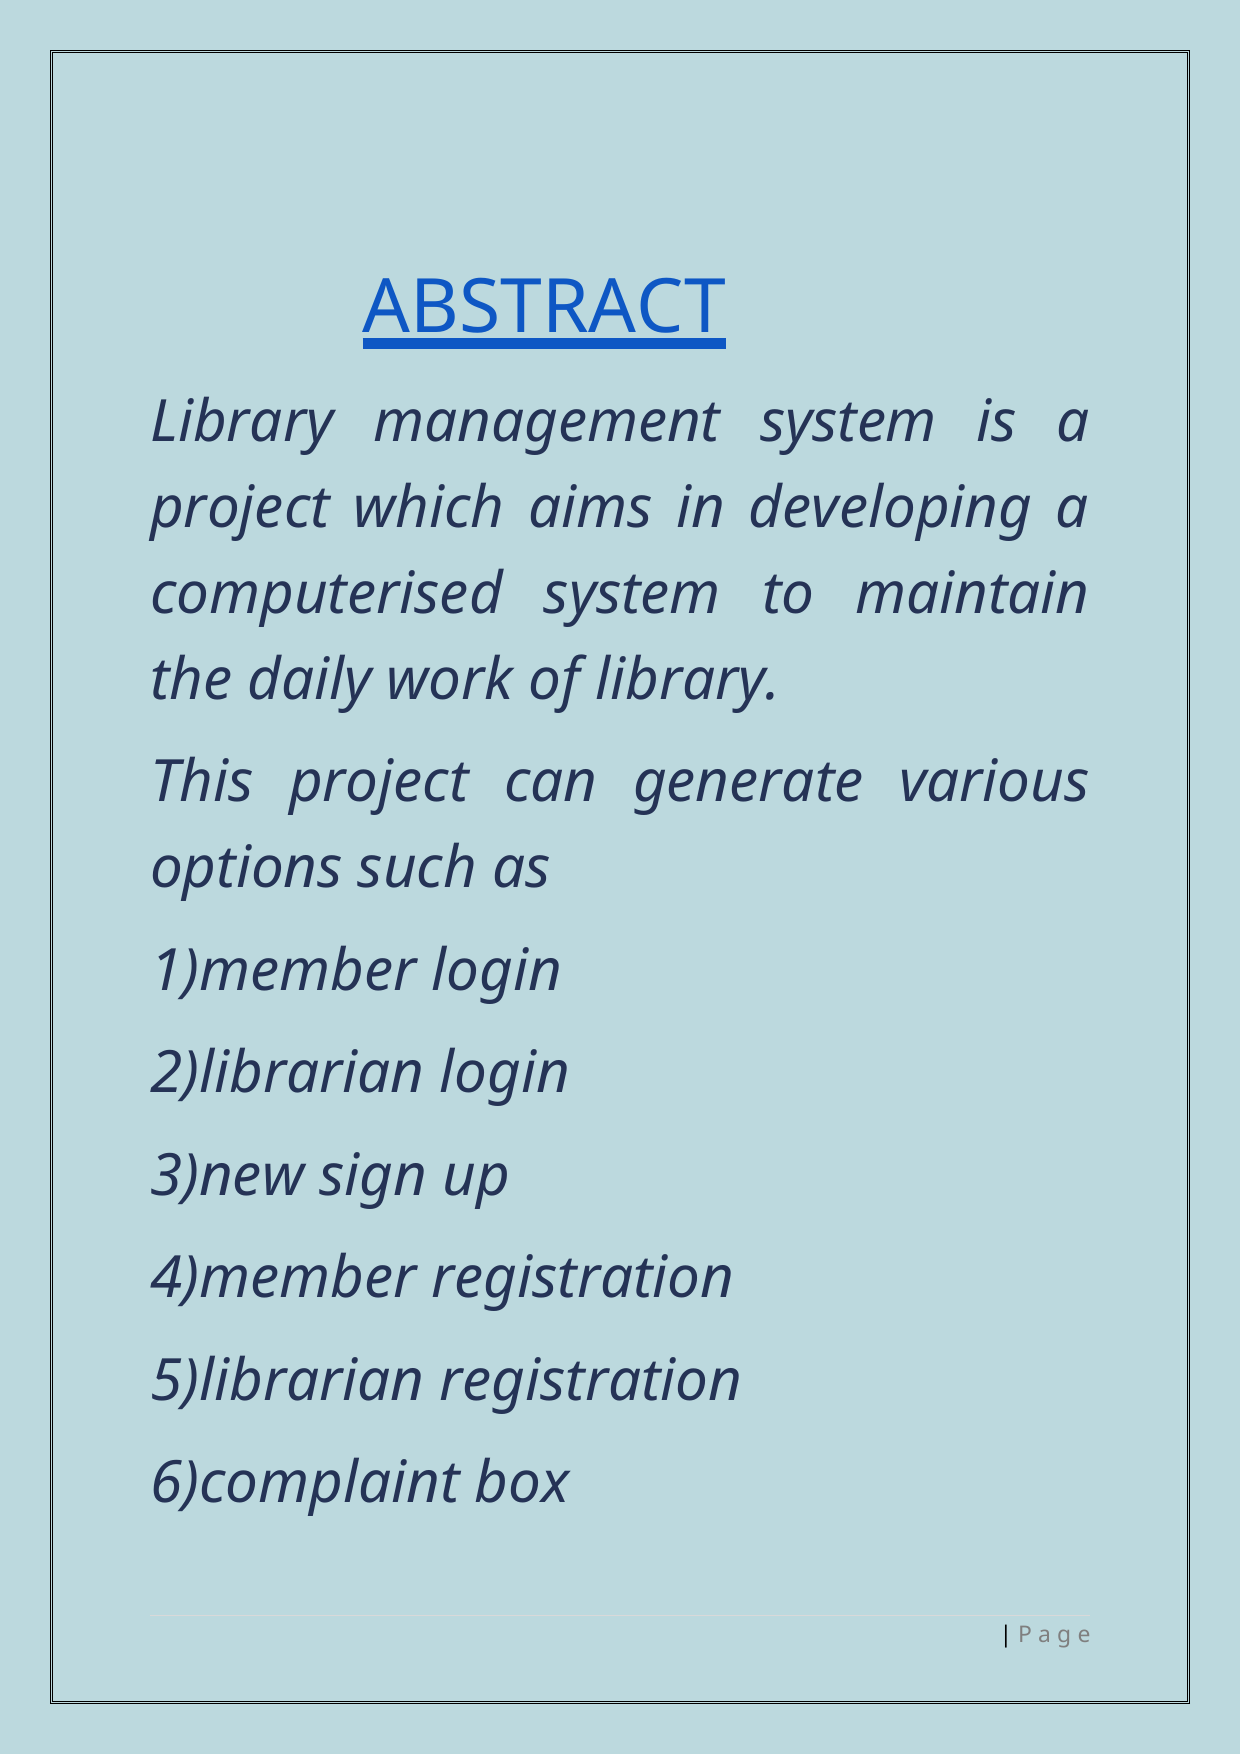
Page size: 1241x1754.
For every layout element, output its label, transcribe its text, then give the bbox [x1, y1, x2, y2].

text 4)member registration [150, 1235, 1090, 1315]
text This project can generate various options such as [150, 739, 1090, 905]
text 1)member login [150, 928, 1090, 1007]
text 5)librarian registration [150, 1338, 1090, 1417]
text Library management system is a project which aims in developing a computerised system to maintain the daily work of library. [150, 379, 1090, 716]
text 2)librarian login [150, 1030, 1090, 1110]
text 6)complaint box [150, 1440, 1090, 1520]
text 3)new sign up [150, 1133, 1090, 1212]
text ABSTRACT [150, 252, 1090, 355]
